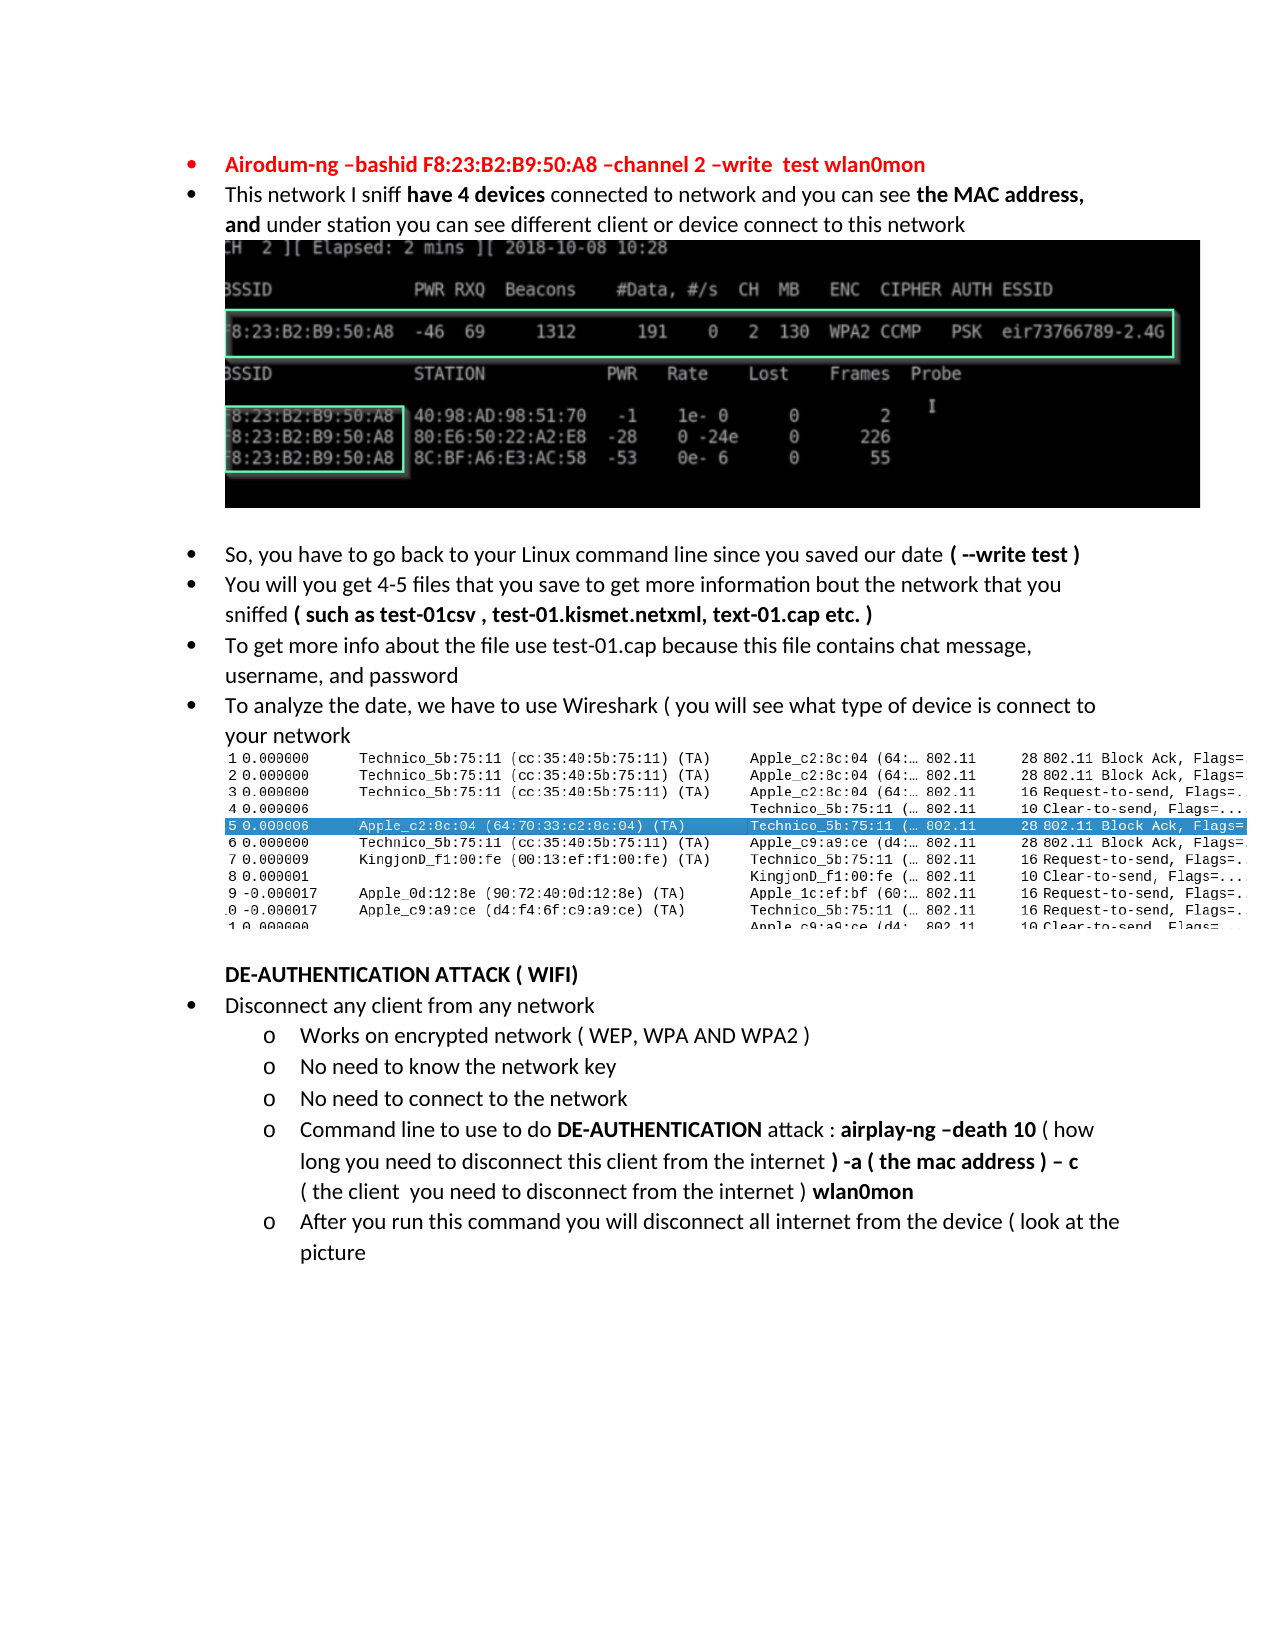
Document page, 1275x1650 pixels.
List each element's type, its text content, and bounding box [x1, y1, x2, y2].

list Disconnect any client from any network [187, 991, 1125, 1019]
list No need to connect to the network [262, 1084, 1125, 1113]
list To get more info about the file use test-01.cap because this file contains chat message, username, and password [187, 631, 1125, 689]
list No need to know the network key [262, 1052, 1125, 1082]
list Airodum-ng –bashid F8:23:B2:B9:50:A8 –channel 2 –write test wlan0mon [187, 150, 1125, 178]
picture [225, 751, 1247, 929]
list After you run this command you will disconnect all internet from the device ( look at the picture [262, 1207, 1125, 1267]
list DE-AUTHENTICATION ATTACK ( WIFI) [225, 961, 1125, 989]
list This network I sniff have 4 devices connected to network and you can see the MAC address, and under station you can see different client or device connect to this network [187, 180, 1125, 238]
list Command line to use to do DE-AUTHENTICATION attack : airplay-ng –death 10 ( how long you need to disconnect this client from the internet ) -a ( the mac address ) – c ( the client you need to disconnect from the internet ) wlan0mon [262, 1115, 1125, 1205]
list To analyze the date, we have to use Wireshark ( you will see what type of device is connect to your network [187, 691, 1125, 749]
picture [225, 240, 1200, 508]
list You will you get 4-5 files that you save to get more information bout the network that you sniffed ( such as test-01csv , test-01.kismet.netxml, text-01.cap etc. ) [187, 570, 1125, 629]
list Works on encrypted network ( WEP, WPA AND WPA2 ) [262, 1021, 1125, 1050]
list So, you have to go back to your Linux command line since you saved our date ( --write test ) [187, 540, 1125, 568]
